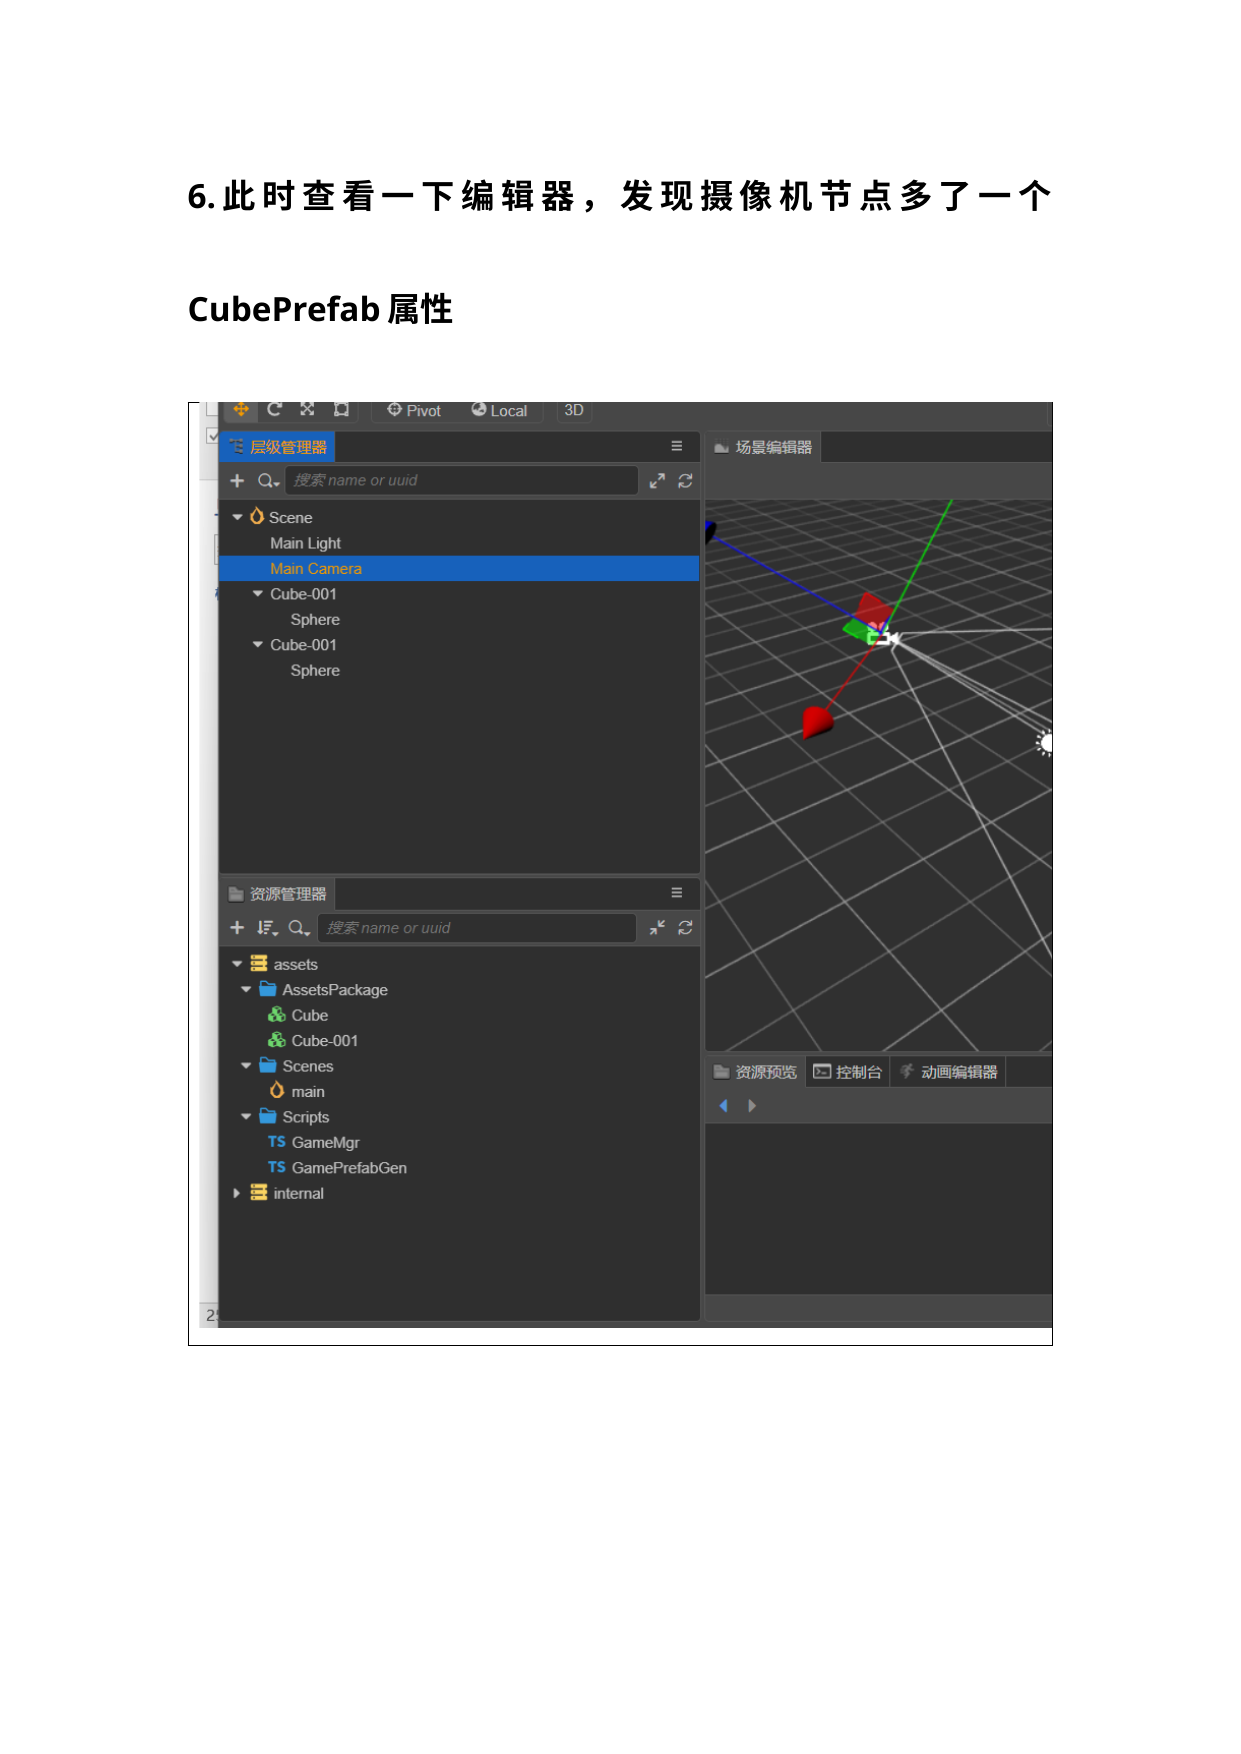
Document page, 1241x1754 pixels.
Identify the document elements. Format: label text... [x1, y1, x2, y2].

table_header [189, 403, 1052, 1345]
picture [199, 402, 1053, 1328]
subtitle 6.此时查看一下编辑器，发现摄像机节点多了一个CubePrefab属性 [187, 162, 1053, 339]
